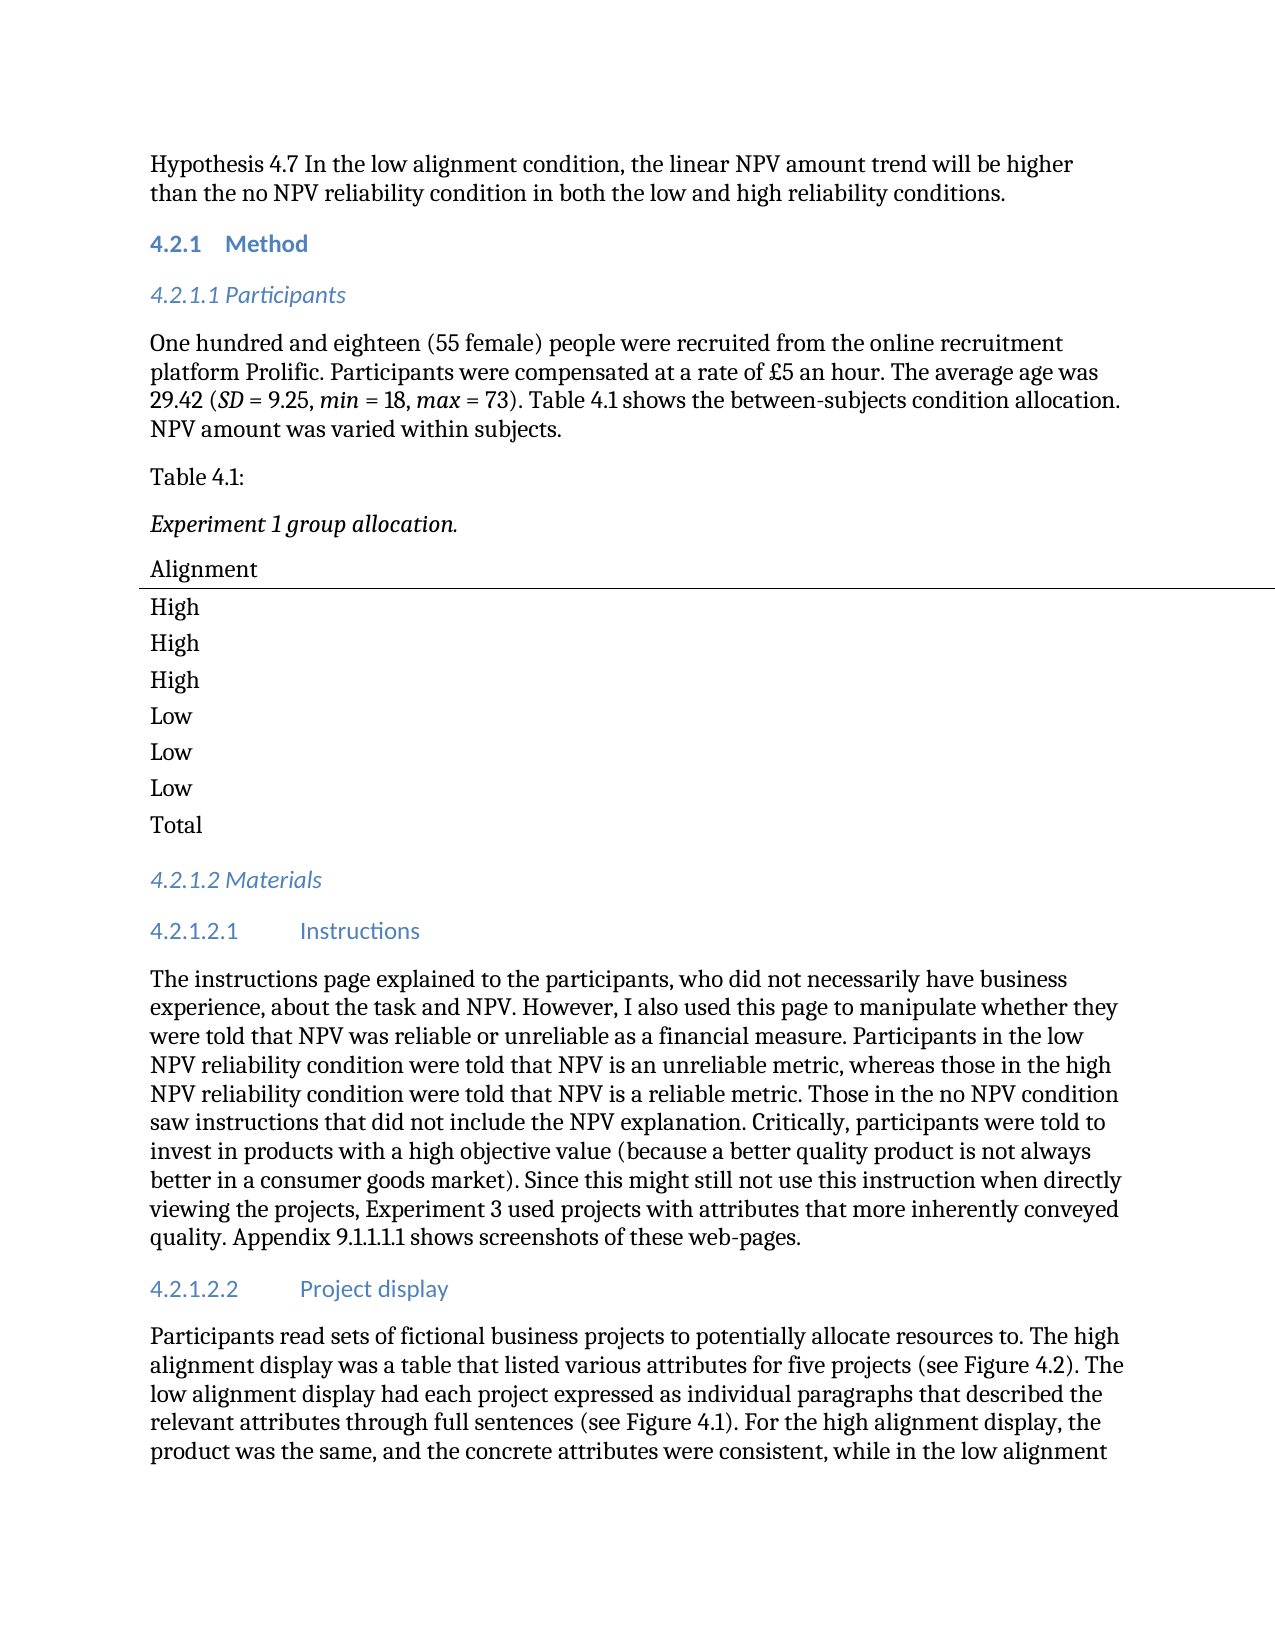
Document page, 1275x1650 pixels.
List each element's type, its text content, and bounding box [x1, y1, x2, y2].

subtitle 4.2.1.2.1 Instructions [150, 915, 1125, 946]
table_cell High [139, 589, 1275, 626]
table_header Alignment [139, 551, 1275, 588]
text Experiment 1 group allocation. [150, 510, 1125, 539]
text One hundred and eighteen (55 female) people were recruited from the online recruitment platform Prolific. Participants were compensated at a rate of £5 an hour. The average age was 29.42 (SD = 9.25, min = 18, max = 73). Table 4.1 shows the between-subjects condition allocation. NPV amount was varied within subjects. [150, 329, 1125, 444]
table_cell Low [139, 734, 1275, 771]
subtitle 4.2.1.2 Materials [150, 864, 1125, 894]
subtitle 4.2.1.1 Participants [150, 280, 1125, 310]
subtitle 4.2.1.2.2 Project display [150, 1273, 1125, 1303]
table_cell High [139, 662, 1275, 698]
table_cell Total [139, 807, 1275, 843]
text Table 4.1: [150, 463, 1125, 491]
text The instructions page explained to the participants, who did not necessarily have business experience, about the task and NPV. However, I also used this page to manipulate whether they were told that NPV was reliable or unreliable as a financial measure. Participants in the low NPV reliability condition were told that NPV is an unreliable metric, whereas those in the high NPV reliability condition were told that NPV is a reliable metric. Those in the no NPV condition saw instructions that did not include the NPV explanation. Critically, participants were told to invest in products with a high objective value (because a better quality product is not always better in a consumer goods market). Since this might still not use this instruction when directly viewing the projects, Experiment 3 used projects with attributes that more inherently conveyed quality. Appendix 9.1.1.1.1 shows screenshots of these web-pages. [150, 964, 1125, 1252]
table_cell High [139, 626, 1275, 662]
table_cell Low [139, 771, 1275, 807]
subtitle 4.2.1 Method [150, 228, 1125, 259]
table_cell Low [139, 698, 1275, 734]
text Hypothesis 4.7 In the low alignment condition, the linear NPV amount trend will be higher than the no NPV reliability condition in both the low and high reliability conditions. [150, 150, 1125, 207]
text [150, 1322, 1125, 1466]
